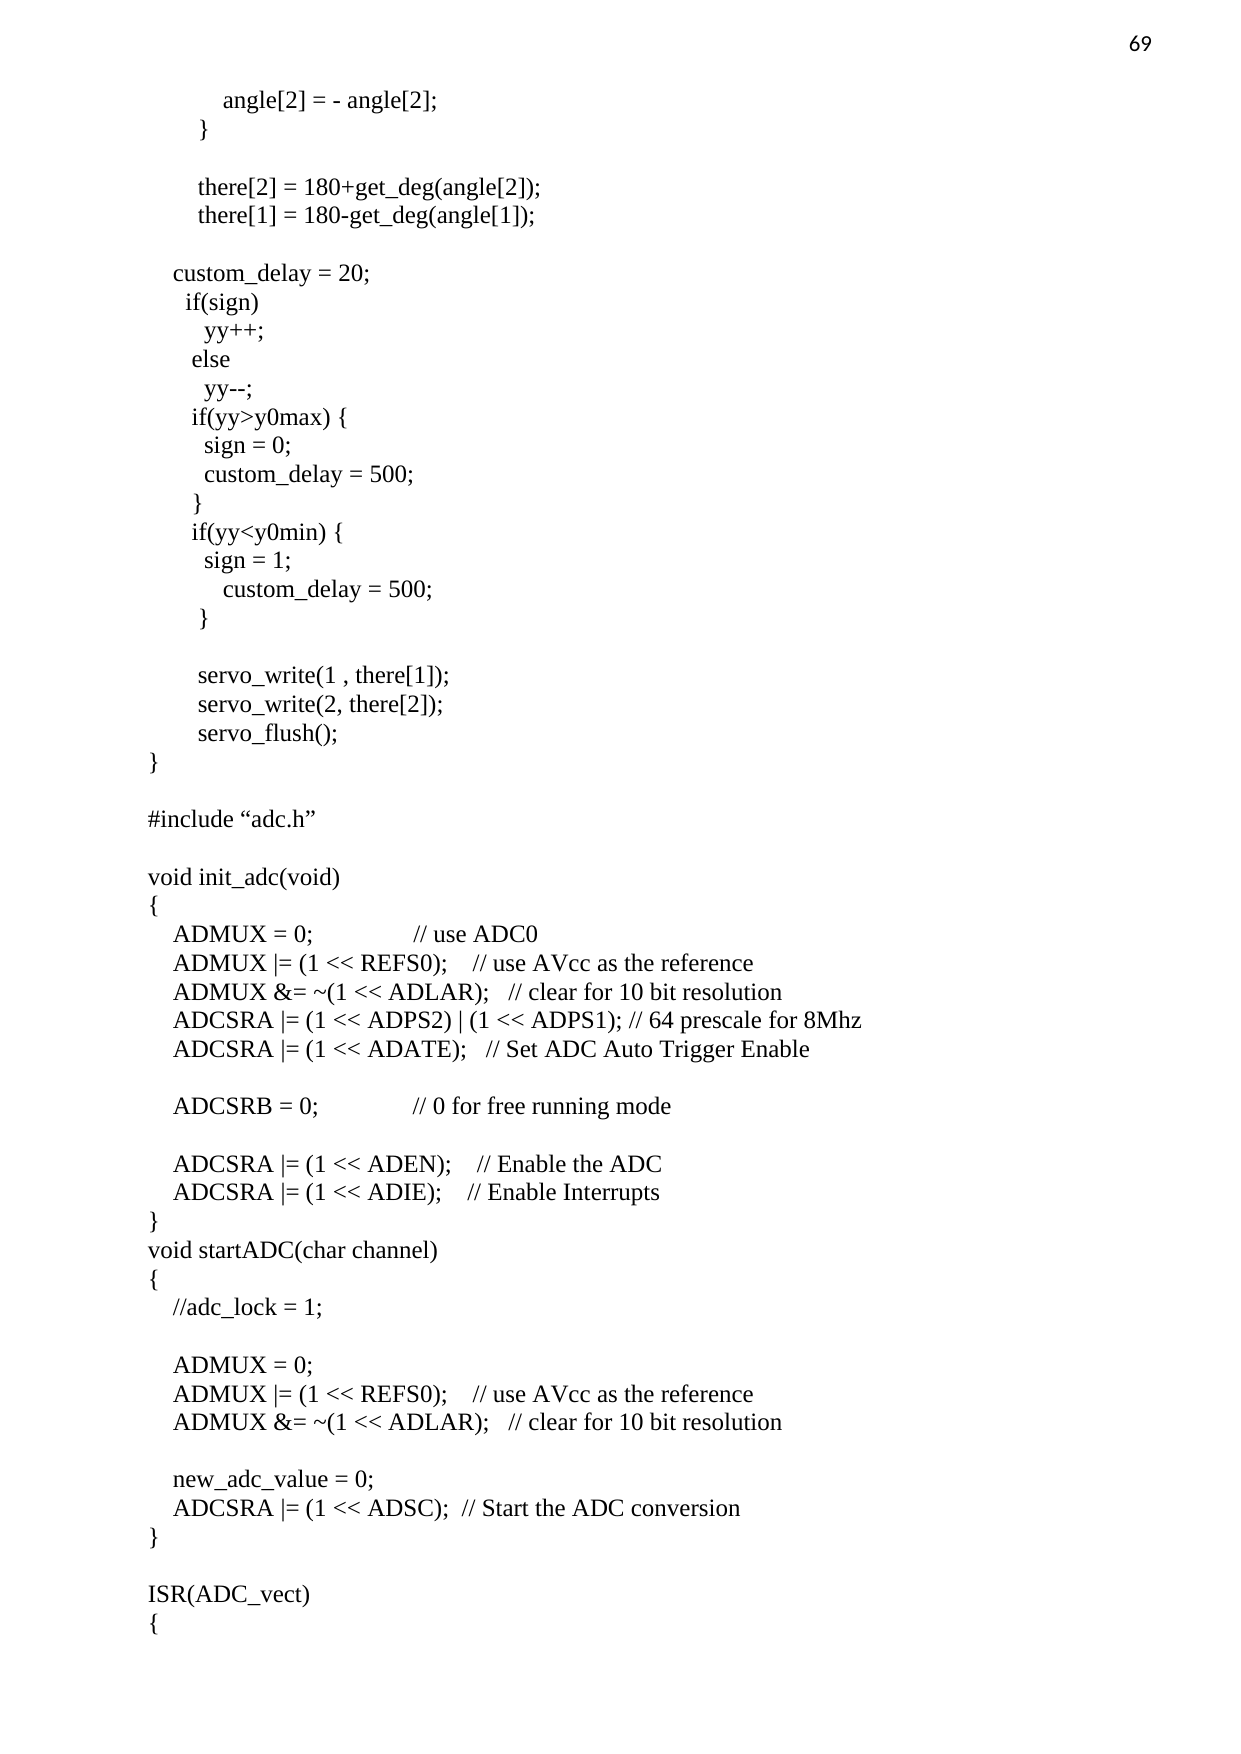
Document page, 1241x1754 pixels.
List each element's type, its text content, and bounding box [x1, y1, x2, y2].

text ADCSRA |= (1 << ADSC); // Start the ADC conversion [148, 1493, 1152, 1522]
text #include “adc.h” [148, 804, 1152, 833]
text servo_write(2, there[2]); [148, 689, 1152, 718]
text yy--; [148, 373, 1152, 402]
text { [148, 891, 1152, 919]
text ADCSRB = 0; // 0 for free running mode [148, 1091, 1152, 1120]
text ADMUX |= (1 << REFS0); // use AVcc as the reference [148, 1379, 1152, 1407]
text } [148, 114, 1152, 143]
text ADMUX = 0; // use ADC0 [148, 919, 1152, 948]
text } [148, 603, 1152, 632]
text angle[2] = - angle[2]; [148, 86, 1152, 114]
text } [148, 1206, 1152, 1235]
text void init_adc(void) [148, 862, 1152, 891]
text if(yy<y0min) { [148, 517, 1152, 546]
text ADMUX |= (1 << REFS0); // use AVcc as the reference [148, 948, 1152, 977]
text servo_write(1 , there[1]); [148, 661, 1152, 689]
text custom_delay = 500; [148, 459, 1152, 488]
text //adc_lock = 1; [148, 1292, 1152, 1321]
text ISR(ADC_vect) [148, 1579, 1152, 1608]
text ADCSRA |= (1 << ADPS2) | (1 << ADPS1); // 64 prescale for 8Mhz [148, 1006, 1152, 1034]
text there[1] = 180-get_deg(angle[1]); [148, 201, 1152, 229]
text there[2] = 180+get_deg(angle[2]); [148, 172, 1152, 201]
text yy++; [148, 316, 1152, 344]
text } [148, 747, 1152, 776]
text custom_delay = 500; [148, 574, 1152, 603]
text ADCSRA |= (1 << ADIE); // Enable Interrupts [148, 1177, 1152, 1206]
text ADMUX &= ~(1 << ADLAR); // clear for 10 bit resolution [148, 1407, 1152, 1436]
text else [148, 344, 1152, 373]
text ADMUX &= ~(1 << ADLAR); // clear for 10 bit resolution [148, 977, 1152, 1006]
text if(yy>y0max) { [148, 402, 1152, 431]
text ADCSRA |= (1 << ADEN); // Enable the ADC [148, 1149, 1152, 1177]
text } [148, 1522, 1152, 1550]
text sign = 0; [148, 431, 1152, 459]
text servo_flush(); [148, 718, 1152, 747]
text ADCSRA |= (1 << ADATE); // Set ADC Auto Trigger Enable [148, 1034, 1152, 1063]
text new_adc_value = 0; [148, 1464, 1152, 1493]
text { [148, 1608, 1152, 1637]
text sign = 1; [148, 546, 1152, 574]
text custom_delay = 20; [148, 258, 1152, 287]
text if(sign) [148, 287, 1152, 316]
text void startADC(char channel) [148, 1235, 1152, 1264]
text ADMUX = 0; [148, 1350, 1152, 1379]
text } [148, 488, 1152, 517]
text { [148, 1264, 1152, 1292]
